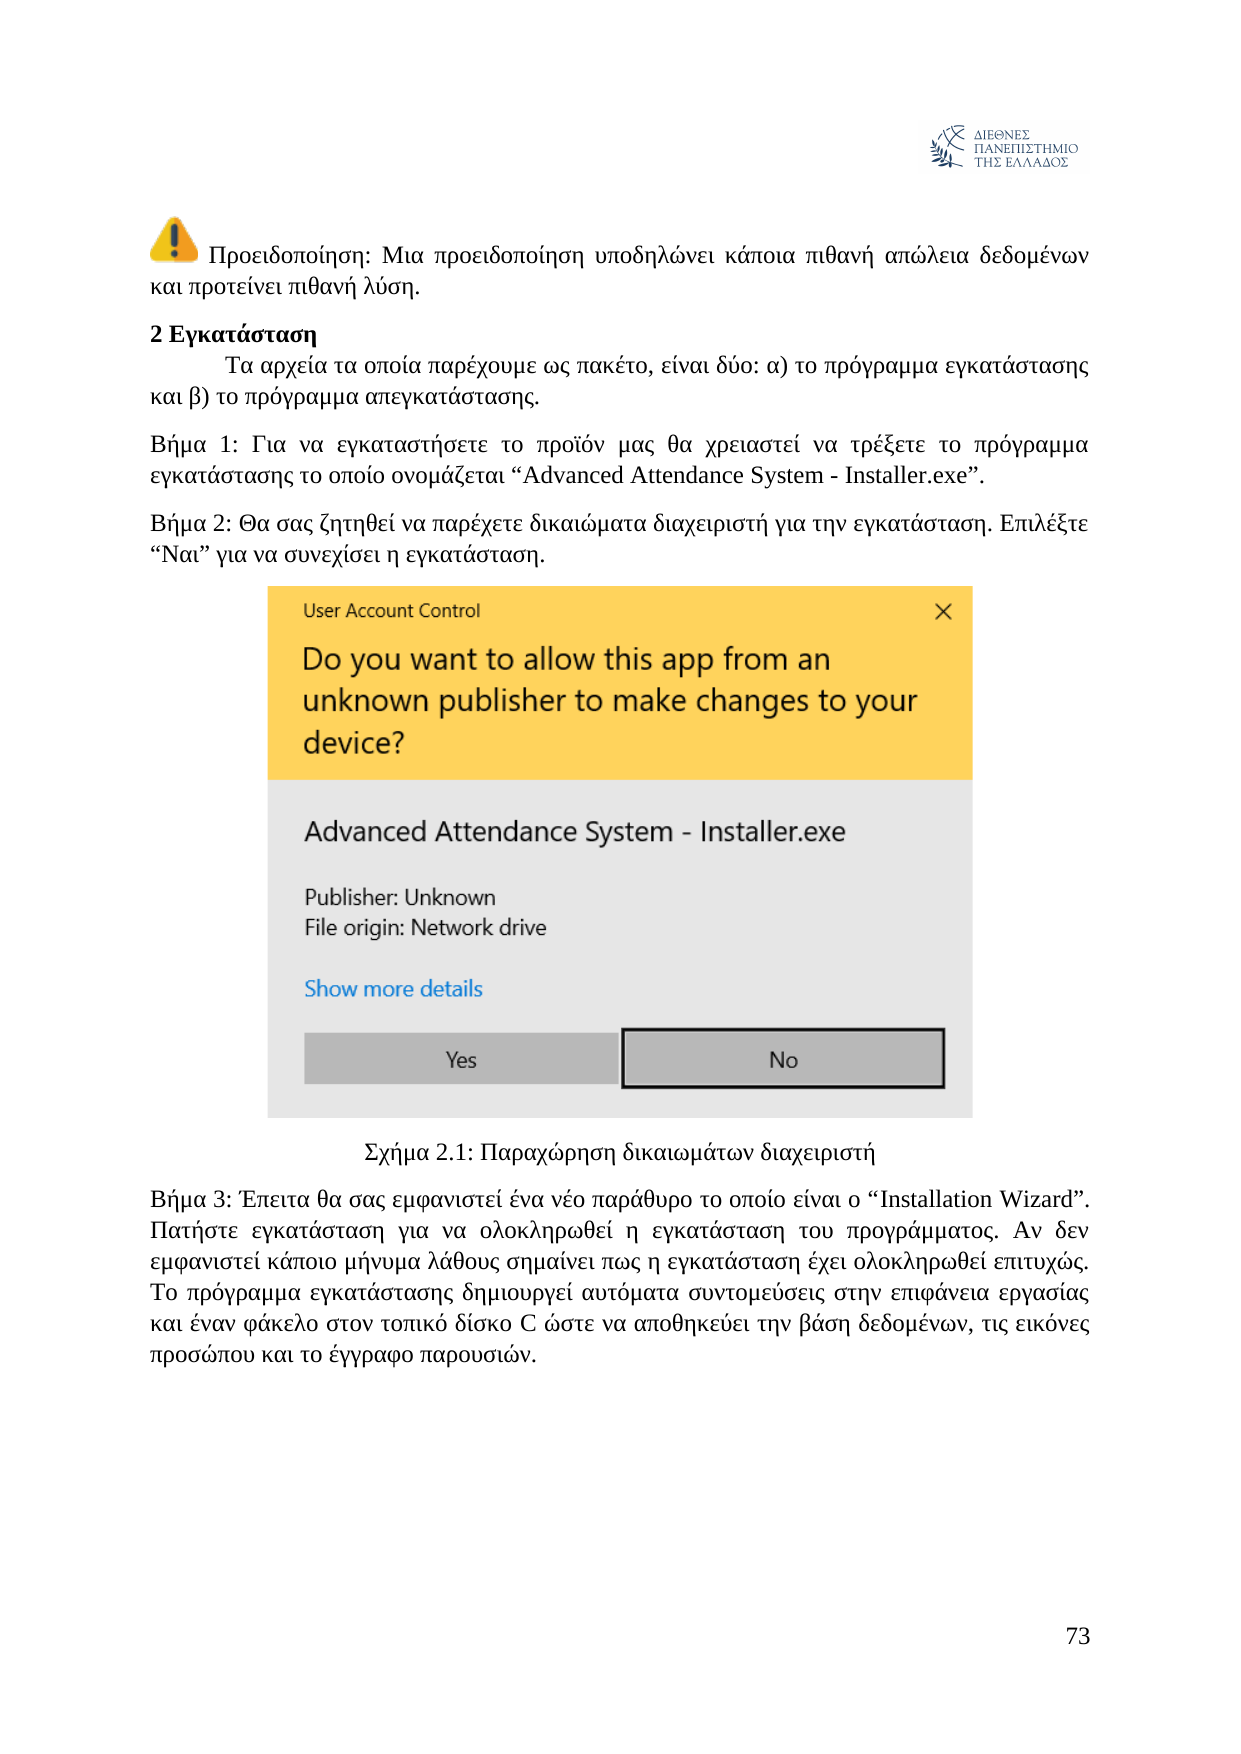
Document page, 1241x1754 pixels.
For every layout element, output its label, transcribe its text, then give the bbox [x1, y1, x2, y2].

picture [917, 120, 1091, 174]
picture [267, 586, 973, 1118]
subtitle 2 Εγκατάσταση [150, 319, 1090, 348]
text Τα αρχεία τα οποία παρέχουμε ως πακέτο, είναι δύο: α) το πρόγραμμα εγκατάστασης και β) το πρόγραμμα απεγκατάστασης. [150, 350, 1090, 410]
text Προειδοποίηση: Μια προειδοποίηση υποδηλώνει κάποια πιθανή απώλεια δεδομένων και προτείνει πιθανή λύση. [150, 216, 1090, 300]
picture [150, 215, 198, 264]
text Βήμα 2: Θα σας ζητηθεί να παρέχετε δικαιώματα διαχειριστή για την εγκατάσταση. Επιλέξτε “Ναι” για να συνεχίσει η εγκατάσταση. [150, 508, 1090, 567]
text Σχήμα 2.1: Παραχώρηση δικαιωμάτων διαχειριστή [150, 1137, 1090, 1165]
text Βήμα 3: Έπειτα θα σας εμφανιστεί ένα νέο παράθυρο το οποίο είναι ο “Installation Wizard”. Πατήστε εγκατάσταση για να ολοκληρωθεί η εγκατάσταση του προγράμματος. Αν δεν εμφανιστεί κάποιο μήνυμα λάθους σημαίνει πως η εγκατάσταση έχει ολοκληρωθεί επιτυχώς. Το πρόγραμμα εγκατάστασης δημιουργεί αυτόματα συντομεύσεις στην επιφάνεια εργασίας και έναν φάκελο στον τοπικό δίσκο C ώστε να αποθηκεύει την βάση δεδομένων, τις εικόνες προσώπου και το έγγραφο παρουσιών. [150, 1184, 1090, 1368]
text Βήμα 1: Για να εγκαταστήσετε το προϊόν μας θα χρειαστεί να τρέξετε το πρόγραμμα εγκατάστασης το οποίο ονομάζεται “Advanced Attendance System - Installer.exe”. [150, 429, 1090, 489]
